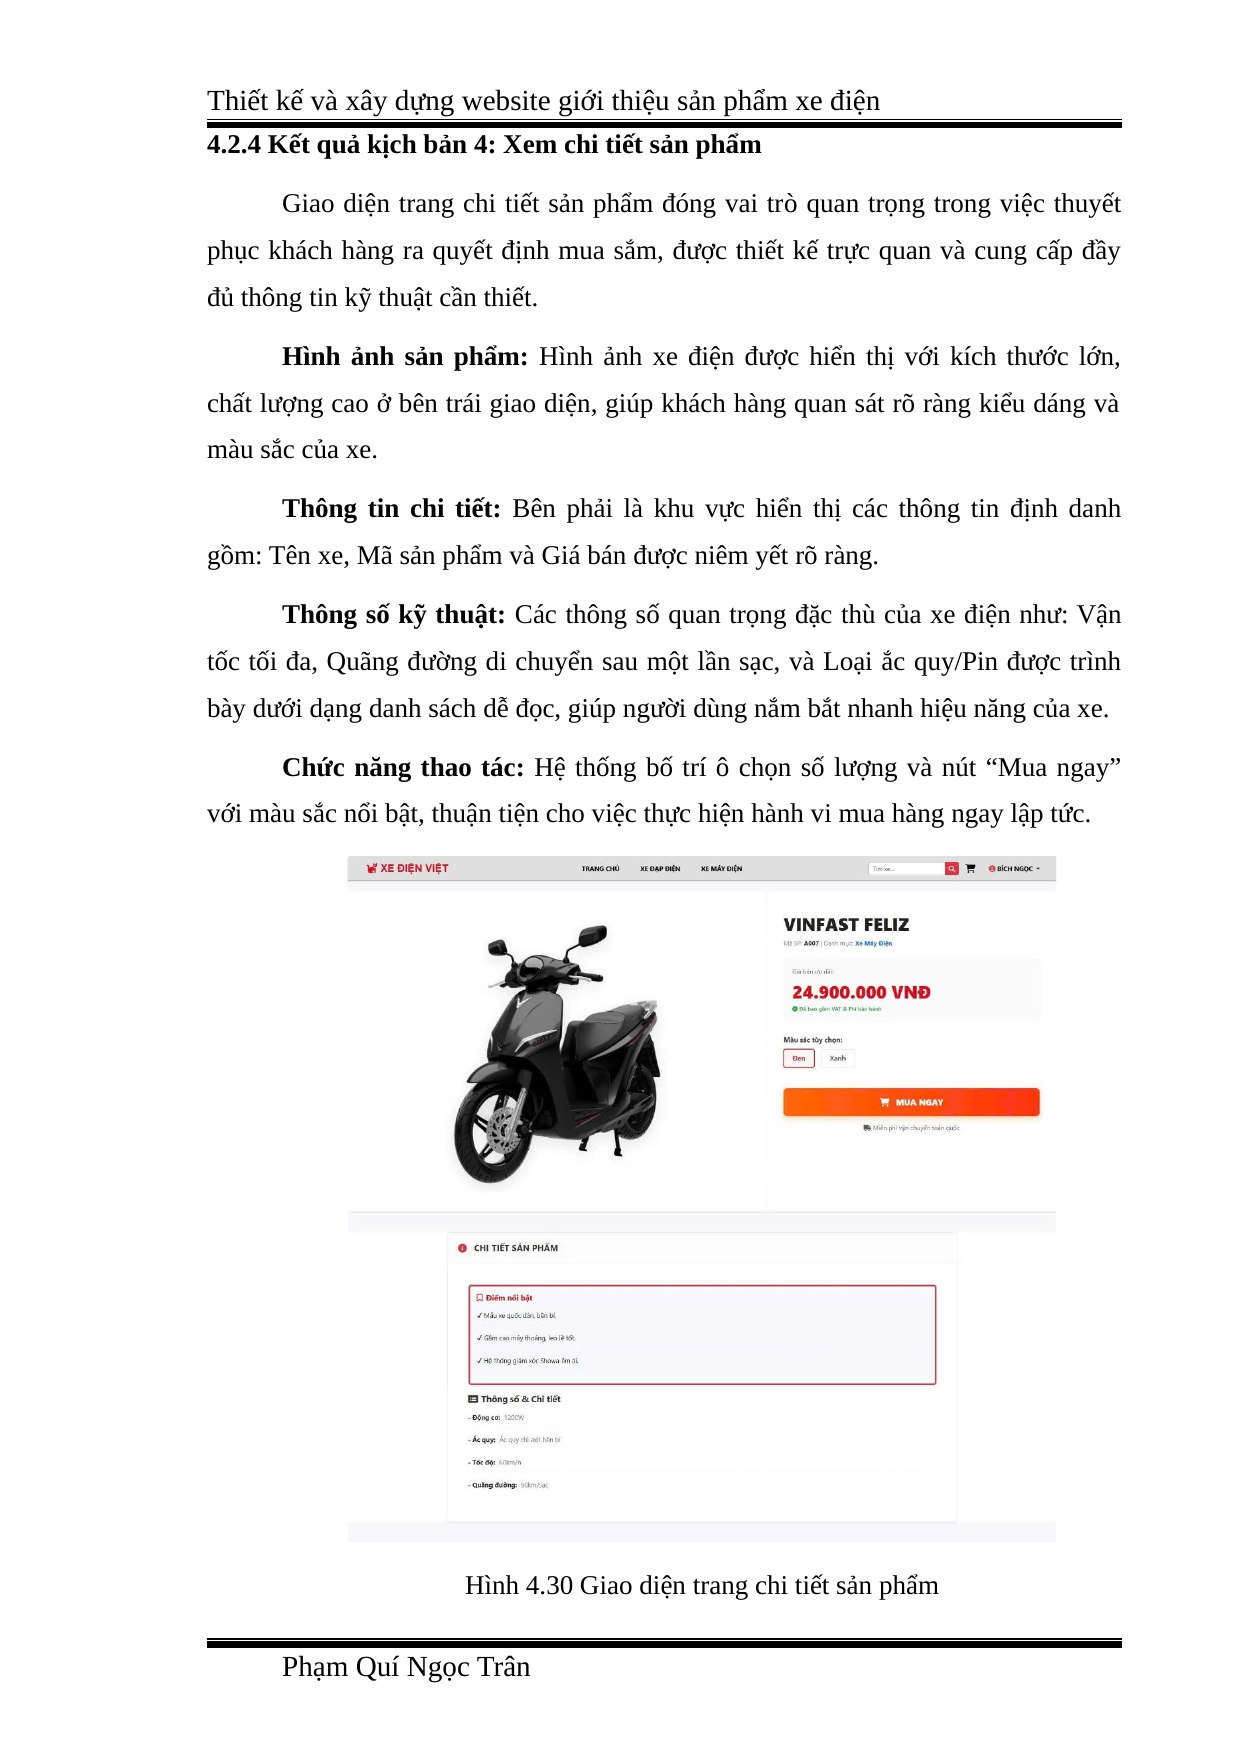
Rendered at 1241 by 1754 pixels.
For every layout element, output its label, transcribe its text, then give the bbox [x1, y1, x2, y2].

text Chức năng thao tác: Hệ thống bố trí ô chọn số lượng và nút “Mua ngay” với màu sắc nổi bật, thuận tiện cho việc thực hiện hành vi mua hàng ngay lập tức. [207, 751, 1122, 829]
text Thông tin chi tiết: Bên phải là khu vực hiển thị các thông tin định danh gồm: Tên xe, Mã sản phẩm và Giá bán được niêm yết rõ ràng. [207, 492, 1122, 570]
text Hình ảnh sản phẩm: Hình ảnh xe điện được hiển thị với kích thước lớn, chất lượng cao ở bên trái giao diện, giúp khách hàng quan sát rõ ràng kiểu dáng và màu sắc của xe. [207, 340, 1122, 464]
text Thông số kỹ thuật: Các thông số quan trọng đặc thù của xe điện như: Vận tốc tối đa, Quãng đường di chuyển sau một lần sạc, và Loại ắc quy/Pin được trình bày dưới dạng danh sách dễ đọc, giúp người dùng nắm bắt nhanh hiệu năng của xe. [207, 598, 1122, 723]
subtitle Kết quả kịch bản 4: Xem chi tiết sản phẩm [207, 128, 1122, 159]
picture [347, 856, 1057, 1542]
text Giao diện trang chi tiết sản phẩm đóng vai trò quan trọng trong việc thuyết phục khách hàng ra quyết định mua sắm, được thiết kế trực quan và cung cấp đầy đủ thông tin kỹ thuật cần thiết. [207, 187, 1122, 312]
